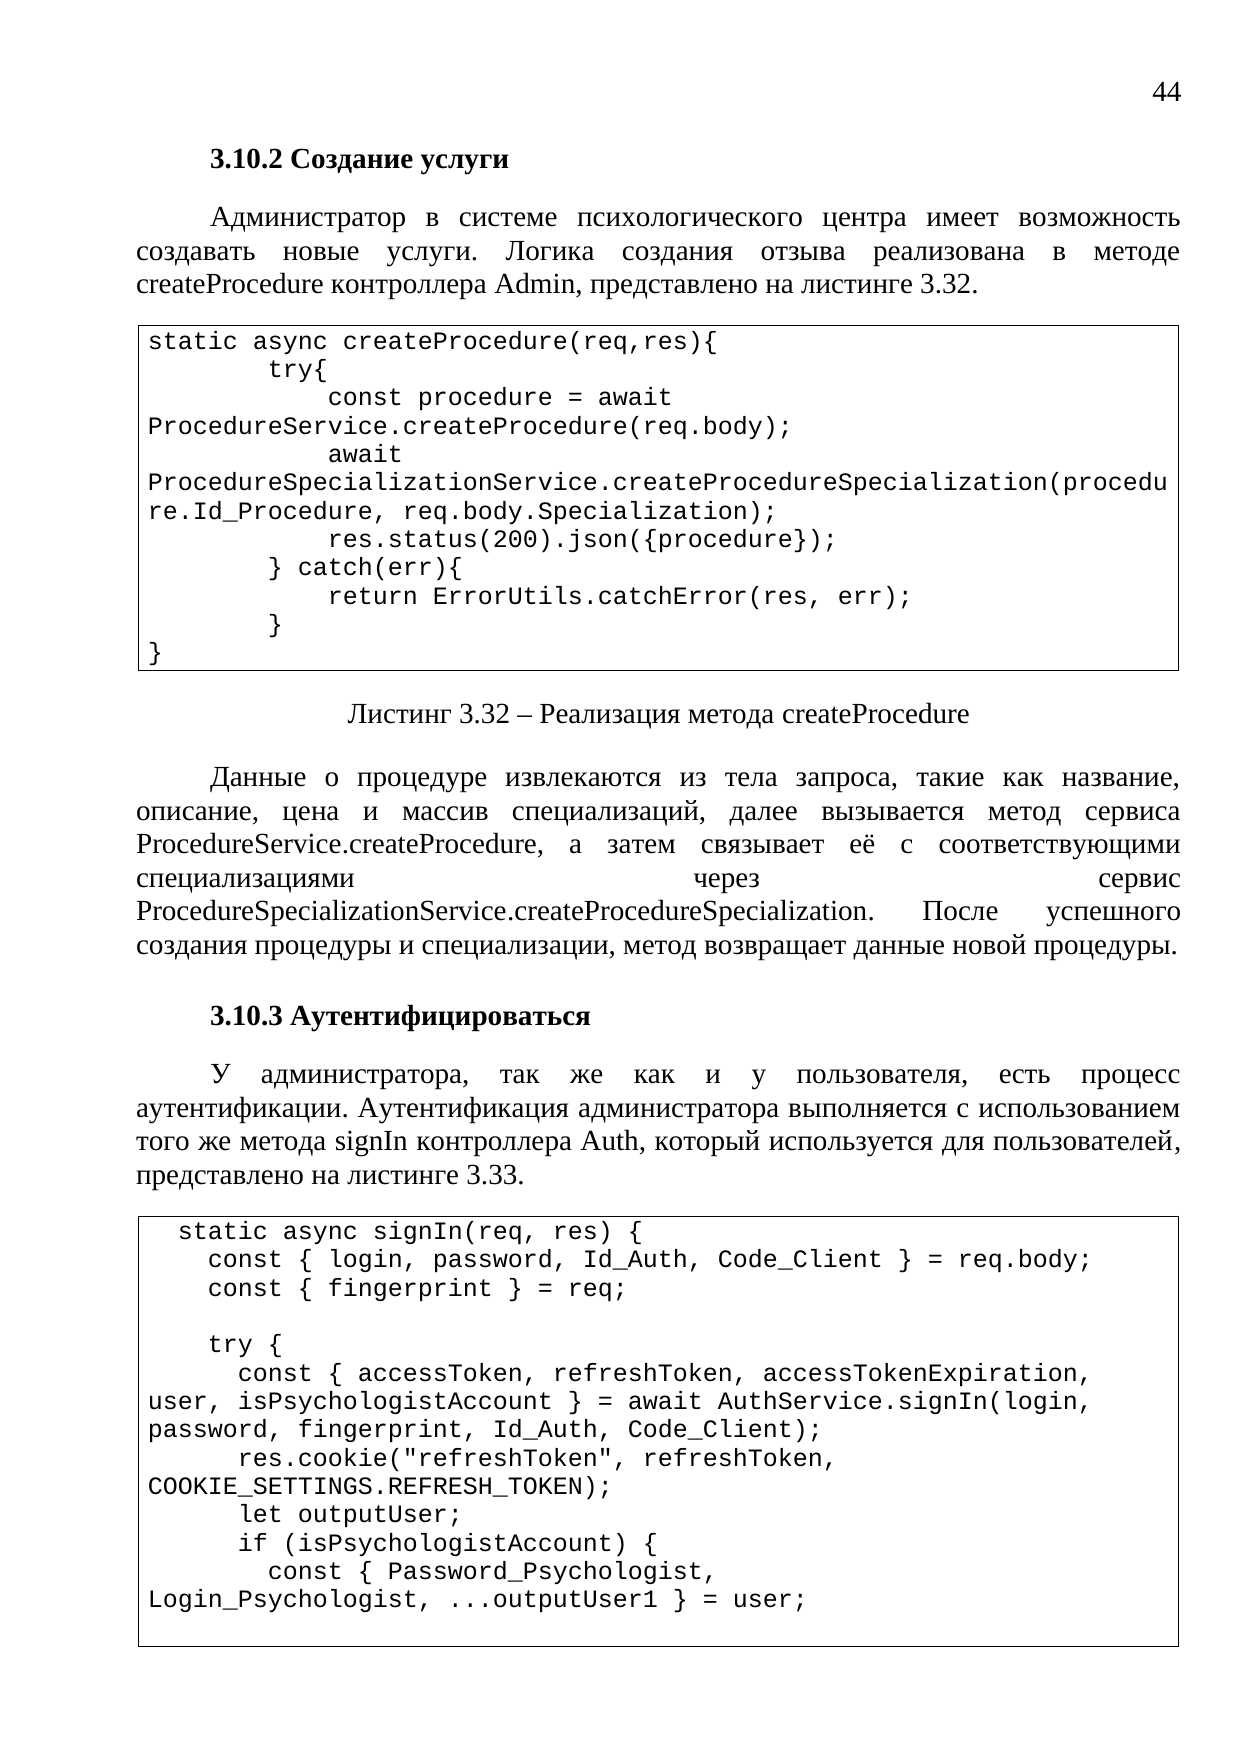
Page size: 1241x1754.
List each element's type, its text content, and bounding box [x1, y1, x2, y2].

text res.cookie("refreshToken", refreshToken, COOKIE_SETTINGS.REFRESH_TOKEN); [139, 1442, 1178, 1499]
text const { login, password, Id_Auth, Code_Client } = req.body; [139, 1244, 1178, 1272]
subtitle Создание услуги [136, 141, 1181, 174]
text const { accessToken, refreshToken, accessTokenExpiration, user, isPsychologistAccount } = await AuthService.signIn(login, password, fingerprint, Id_Auth, Code_Client); [139, 1357, 1178, 1442]
text const { fingerprint } = req; [139, 1272, 1178, 1304]
text const procedure = await ProcedureService.createProcedure(req.body); [139, 382, 1178, 438]
text static async signIn(req, res) { [139, 1217, 1178, 1244]
text try { [139, 1329, 1178, 1357]
text Листинг 3.32 – Реализация метода createProcedure [136, 696, 1181, 730]
text } [139, 637, 1178, 670]
subtitle Аутентифицироваться [136, 998, 1181, 1031]
text Данные о процедуре извлекаются из тела запроса, такие как название, описание, цена и массив специализаций, далее вызывается метод сервиса ProcedureService.createProcedure, а затем связывает её с соответствующими специализациями через сервис ProcedureSpecializationService.createProcedureSpecialization. После успешного создания процедуры и специализации, метод возвращает данные новой процедуры. [136, 759, 1181, 960]
text try{ [139, 353, 1178, 382]
text await ProcedureSpecializationService.createProcedureSpecialization(procedure.Id_Procedure, req.body.Specialization); [139, 438, 1178, 523]
text static async createProcedure(req,res){ [139, 326, 1178, 353]
text Администратор в системе психологического центра имеет возможность создавать новые услуги. Логика создания отзыва реализована в методе createProcedure контроллера Admin, представлено на листинге 3.32. [136, 199, 1181, 300]
text res.status(200).json({procedure}); [139, 523, 1178, 552]
text } catch(err){ [139, 552, 1178, 580]
text У администратора, так же как и у пользователя, есть процесс аутентификации. Аутентификация администратора выполняется с использованием того же метода signIn контроллера Auth, который используется для пользователей, представлено на листинге 3.33. [136, 1056, 1181, 1191]
text if (isPsychologistAccount) { [139, 1527, 1178, 1556]
text } [139, 608, 1178, 637]
text return ErrorUtils.catchError(res, err); [139, 580, 1178, 608]
text const { Password_Psychologist, Login_Psychologist, ...outputUser1 } = user; [139, 1556, 1178, 1615]
text let outputUser; [139, 1499, 1178, 1527]
